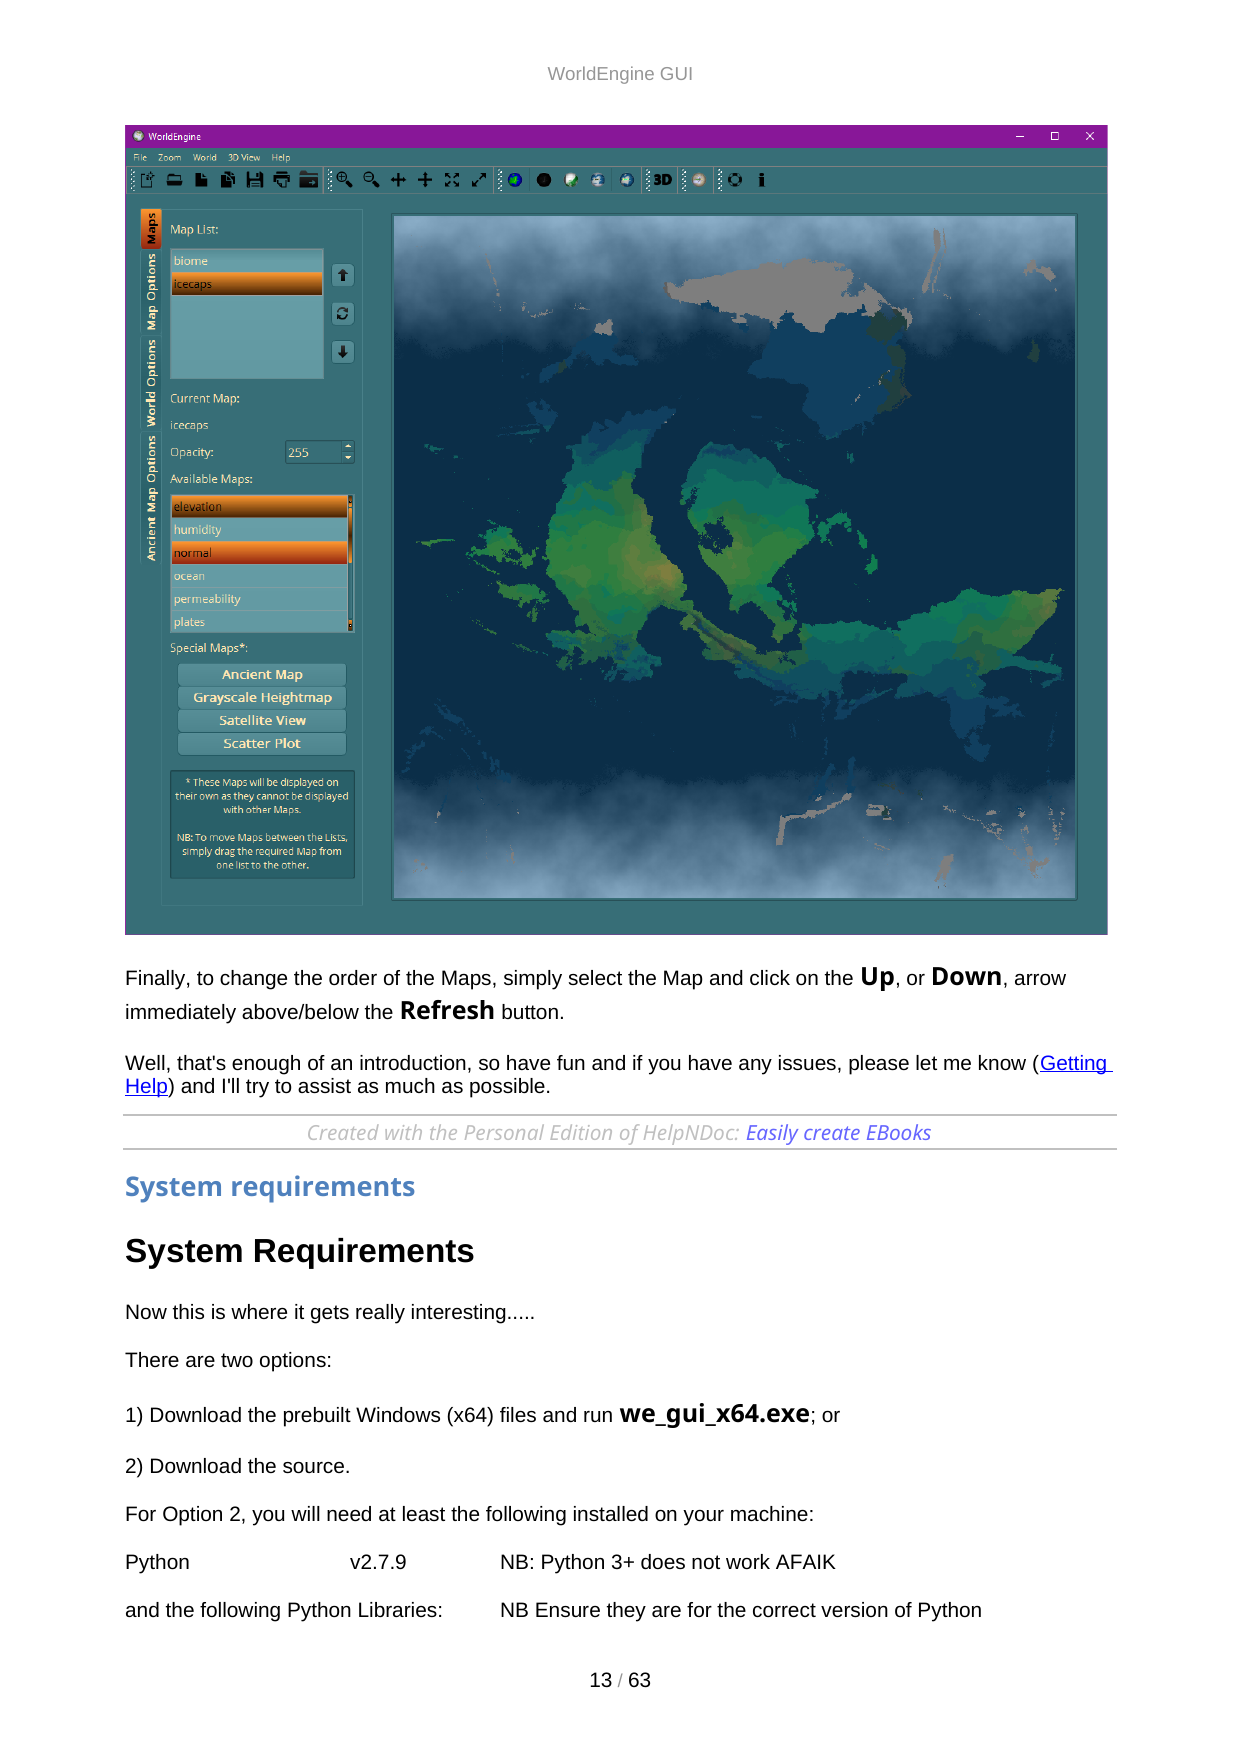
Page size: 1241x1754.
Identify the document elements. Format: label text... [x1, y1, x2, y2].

text 2) Download the source. [125, 1454, 1115, 1478]
text System requirements [123, 1165, 1117, 1206]
picture [125, 125, 1108, 935]
text Well, that's enough of an introduction, so have fun and if you have any issues, please let me know (Getting Help) and I'll try to assist as much as possible. [125, 1050, 1115, 1098]
text 1) Download the prebuilt Windows (x64) files and run we_gui_x64.exe; or [125, 1396, 1115, 1430]
text Created with the Personal Edition of HelpNDoc: Easily create EBooks [123, 1116, 1117, 1148]
text There are two options: [125, 1348, 1115, 1372]
text Finally, to change the order of the Maps, simply select the Map and click on the Up, or Down, arrow immediately above/below the Refresh button. [125, 958, 1115, 1026]
text For Option 2, you will need at least the following installed on your machine: [125, 1502, 1115, 1526]
text Python v2.7.9 NB: Python 3+ does not work AFAIK [125, 1550, 1115, 1574]
subtitle System Requirements [125, 1231, 1115, 1270]
text Now this is where it gets really interesting..... [125, 1300, 1115, 1324]
text and the following Python Libraries: NB Ensure they are for the correct version of Python [125, 1598, 1115, 1622]
